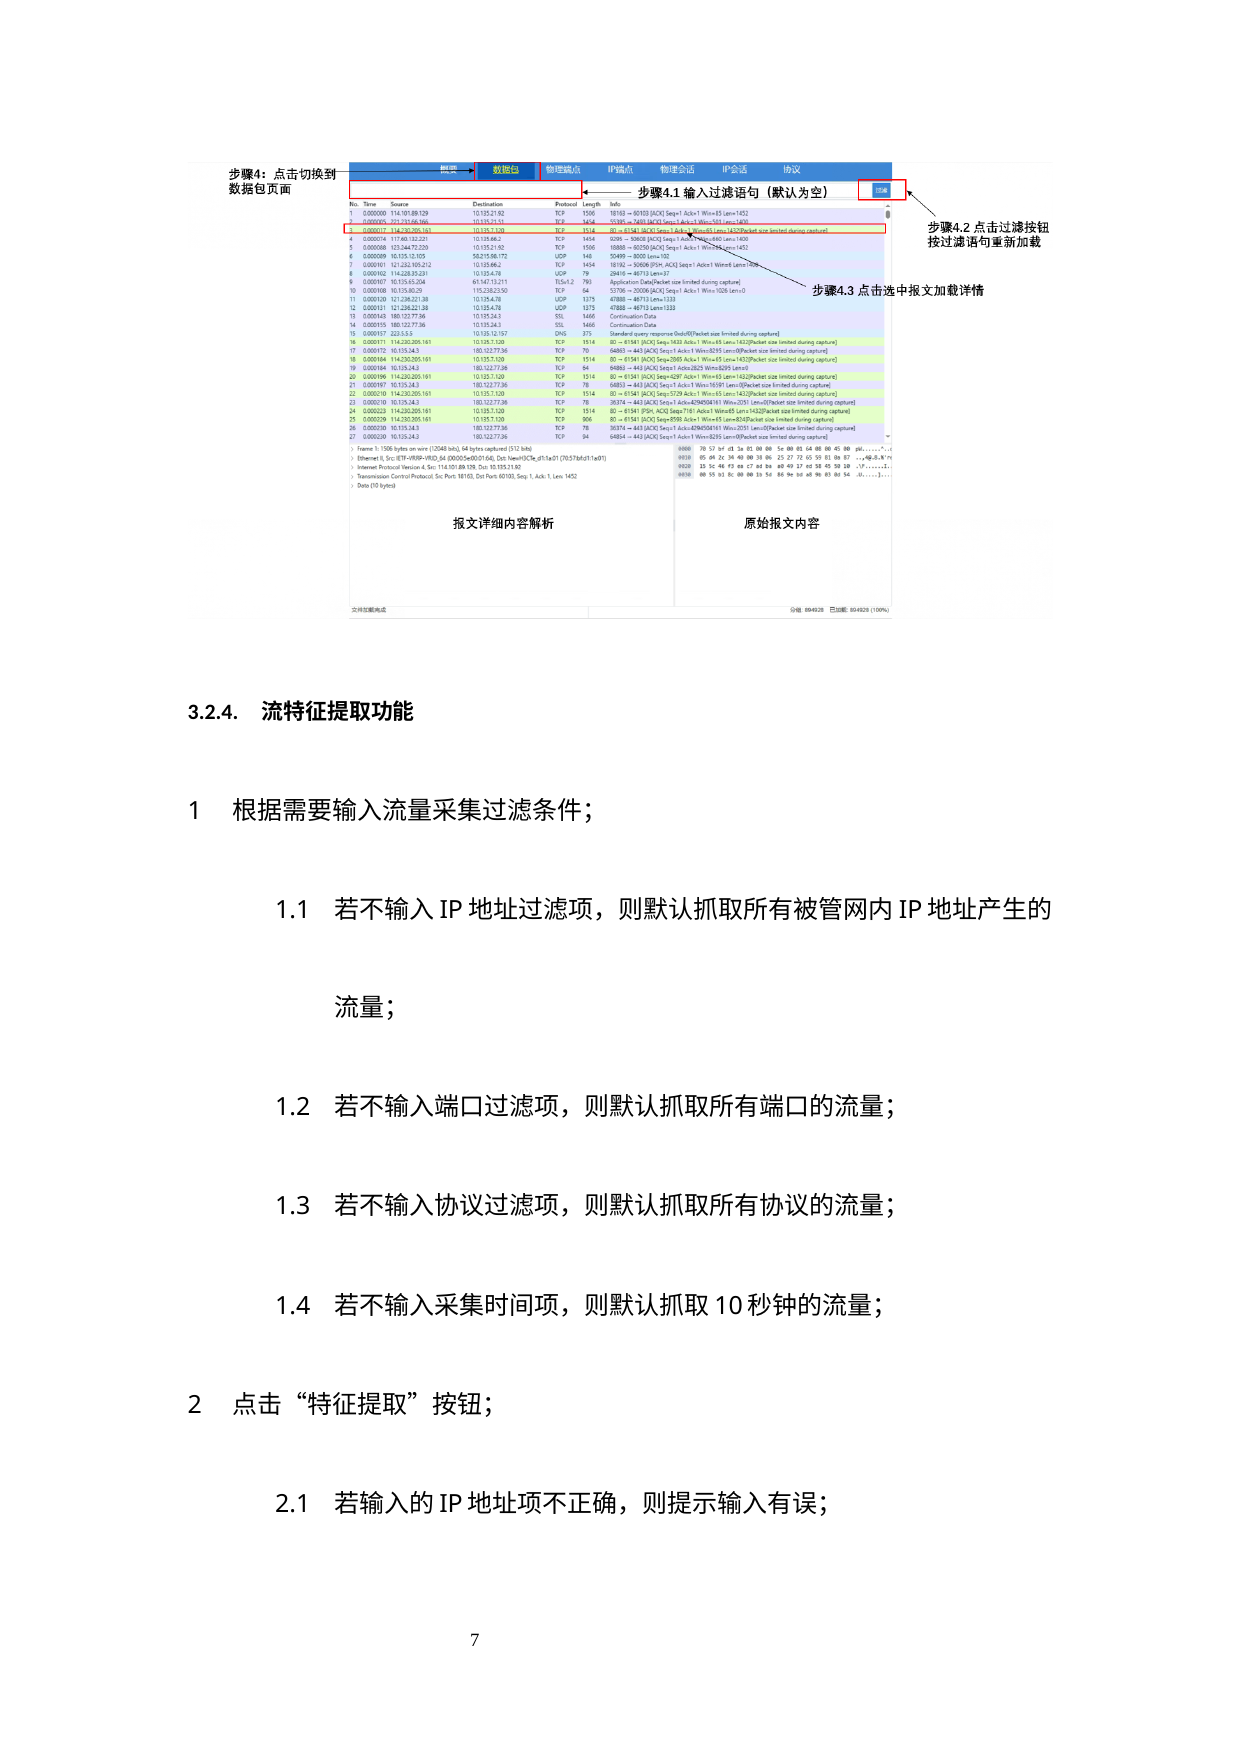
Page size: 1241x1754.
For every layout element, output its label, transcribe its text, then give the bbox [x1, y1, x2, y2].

list 根据需要输入流量采集过滤条件； [187, 776, 1053, 841]
list 若不输入IP地址过滤项，则默认抓取所有被管网内IP地址产生的流量； [275, 875, 1053, 1038]
list 若不输入协议过滤项，则默认抓取所有协议的流量； [275, 1171, 1053, 1236]
list 若不输入端口过滤项，则默认抓取所有端口的流量； [275, 1072, 1053, 1137]
list 若输入的IP地址项不正确，则提示输入有误； [275, 1469, 1053, 1534]
subtitle 流特征提取功能 [187, 693, 1053, 726]
list 点击“特征提取”按钮； [187, 1370, 1053, 1435]
picture [187, 162, 1053, 619]
list 若不输入采集时间项，则默认抓取10秒钟的流量； [275, 1271, 1053, 1336]
